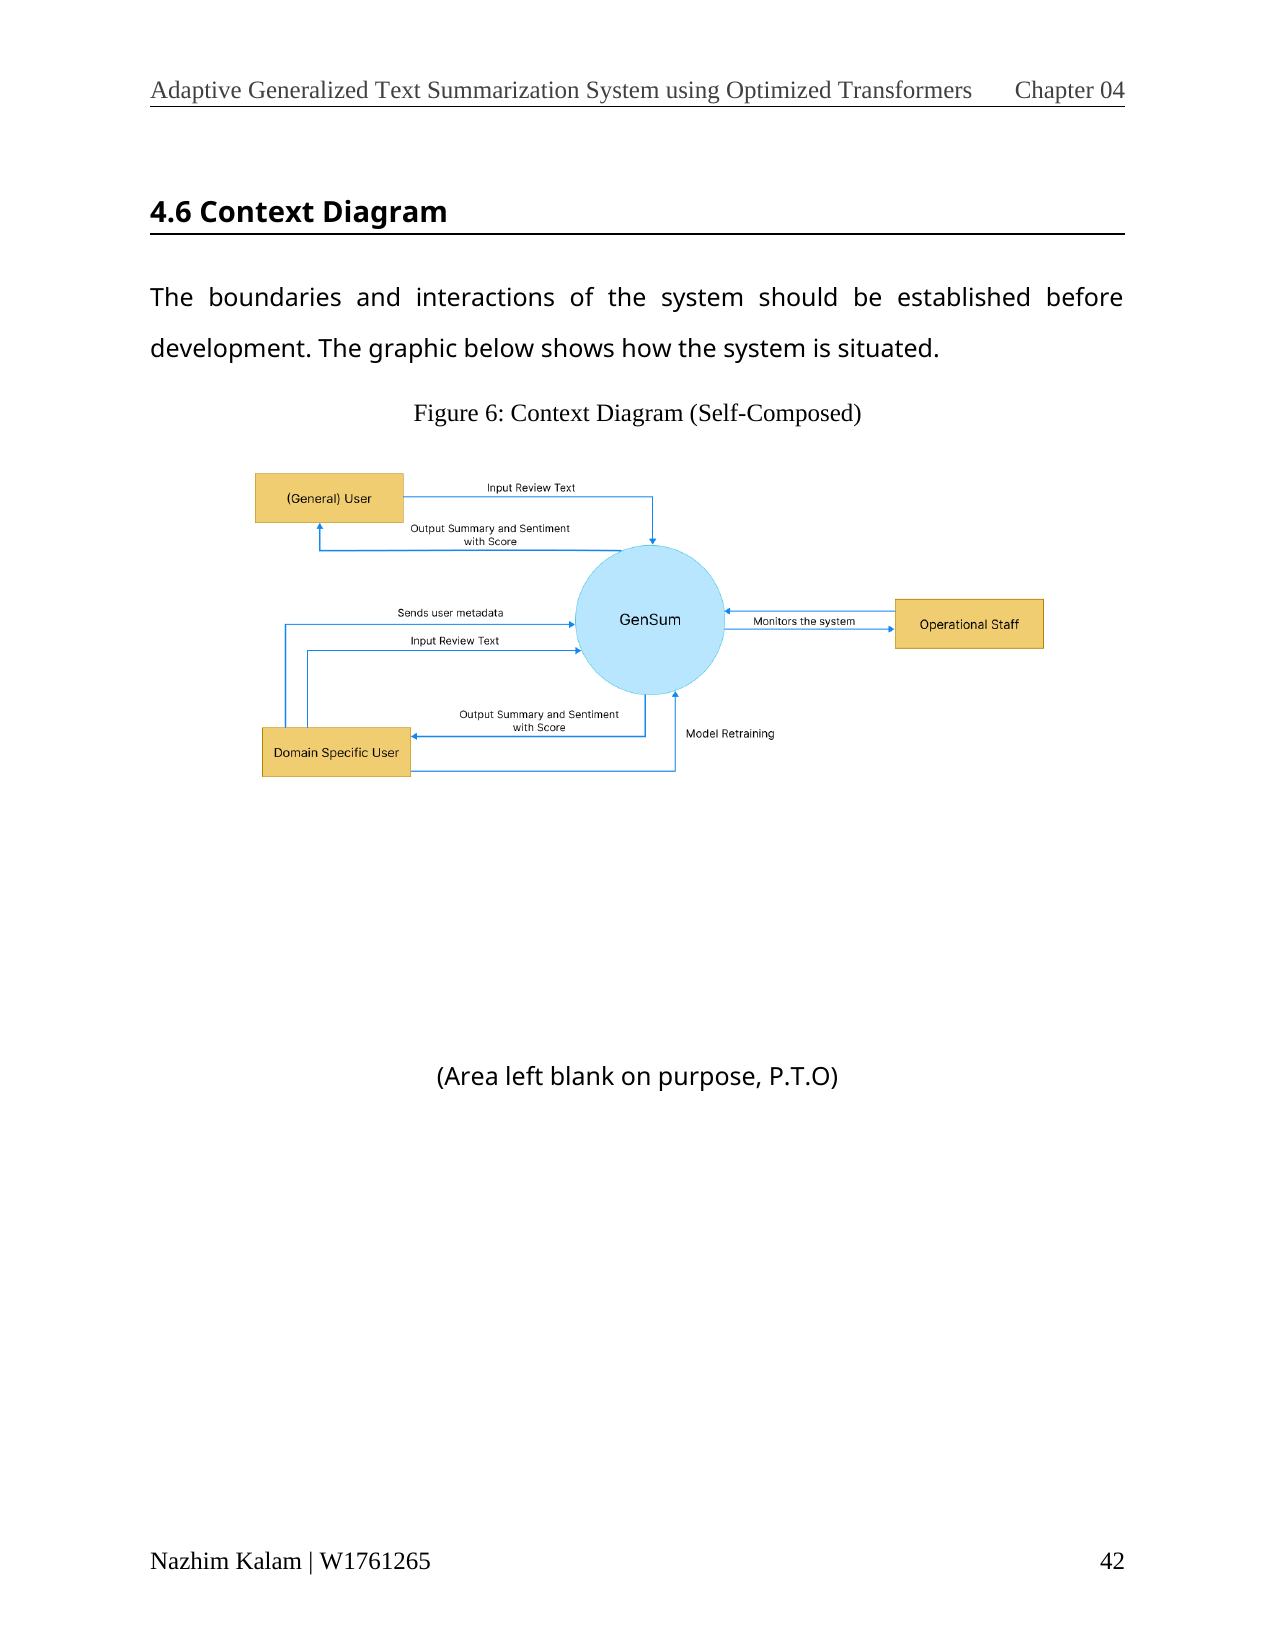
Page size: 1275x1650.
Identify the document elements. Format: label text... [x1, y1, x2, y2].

subtitle 4.6 Context Diagram [150, 192, 1125, 233]
picture [216, 452, 1059, 791]
text Figure 6: Context Diagram (Self-Composed) [150, 398, 1125, 427]
text The boundaries and interactions of the system should be established before development. The graphic below shows how the system is situated. [150, 280, 1125, 365]
text (Area left blank on purpose, P.T.O) [150, 1058, 1125, 1092]
